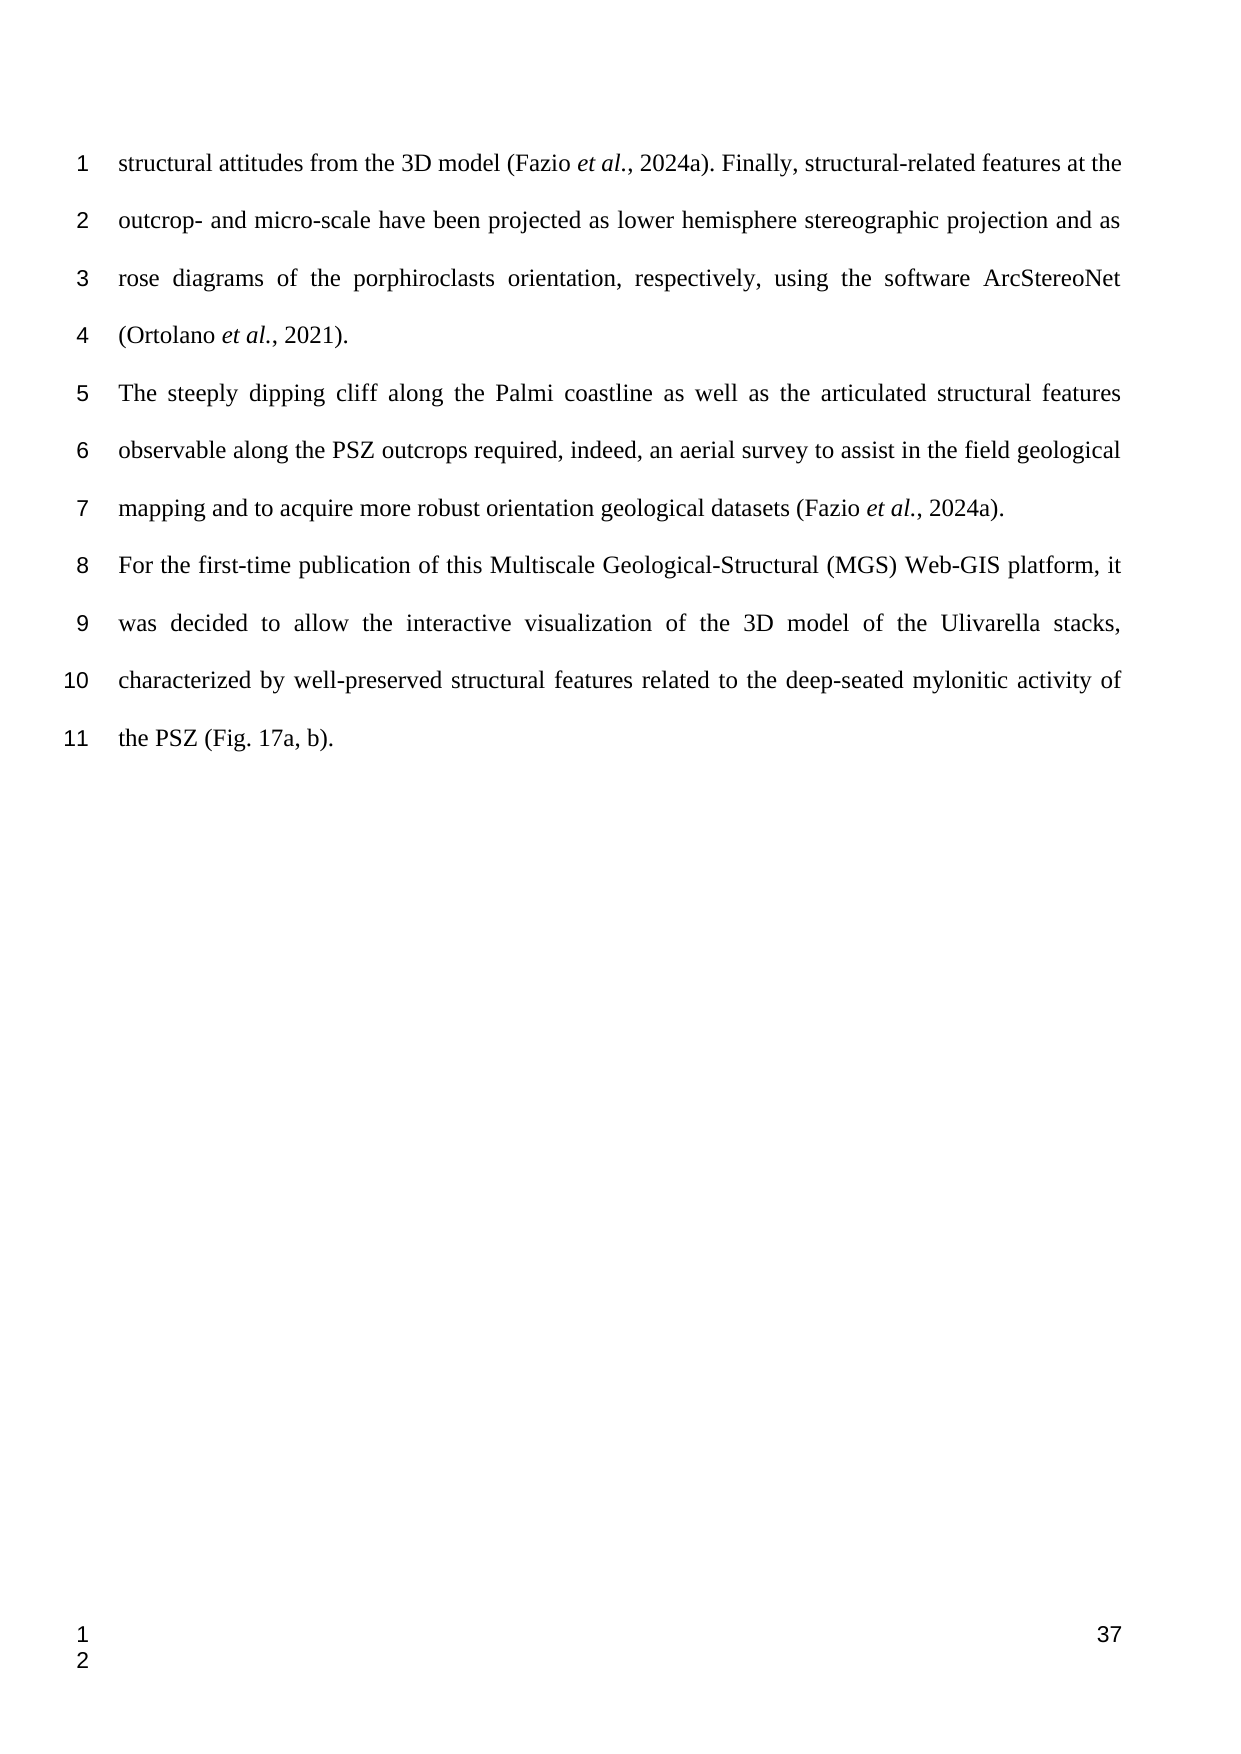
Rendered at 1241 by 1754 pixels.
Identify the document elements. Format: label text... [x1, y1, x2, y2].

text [118, 148, 1122, 349]
text For the first-time publication of this Multiscale Geological-Structural (MGS) Web-GIS platform, it was decided to allow the interactive visualization of the 3D model of the Ulivarella stacks, characterized by well-preserved structural features related to the deep-seated mylonitic activity of the PSZ (Fig. 17a, b). [118, 550, 1122, 751]
text The steeply dipping cliff along the Palmi coastline as well as the articulated structural features observable along the PSZ outcrops required, indeed, an aerial survey to assist in the field geological mapping and to acquire more robust orientation geological datasets (Fazio et al., 2024a). [118, 378, 1122, 521]
